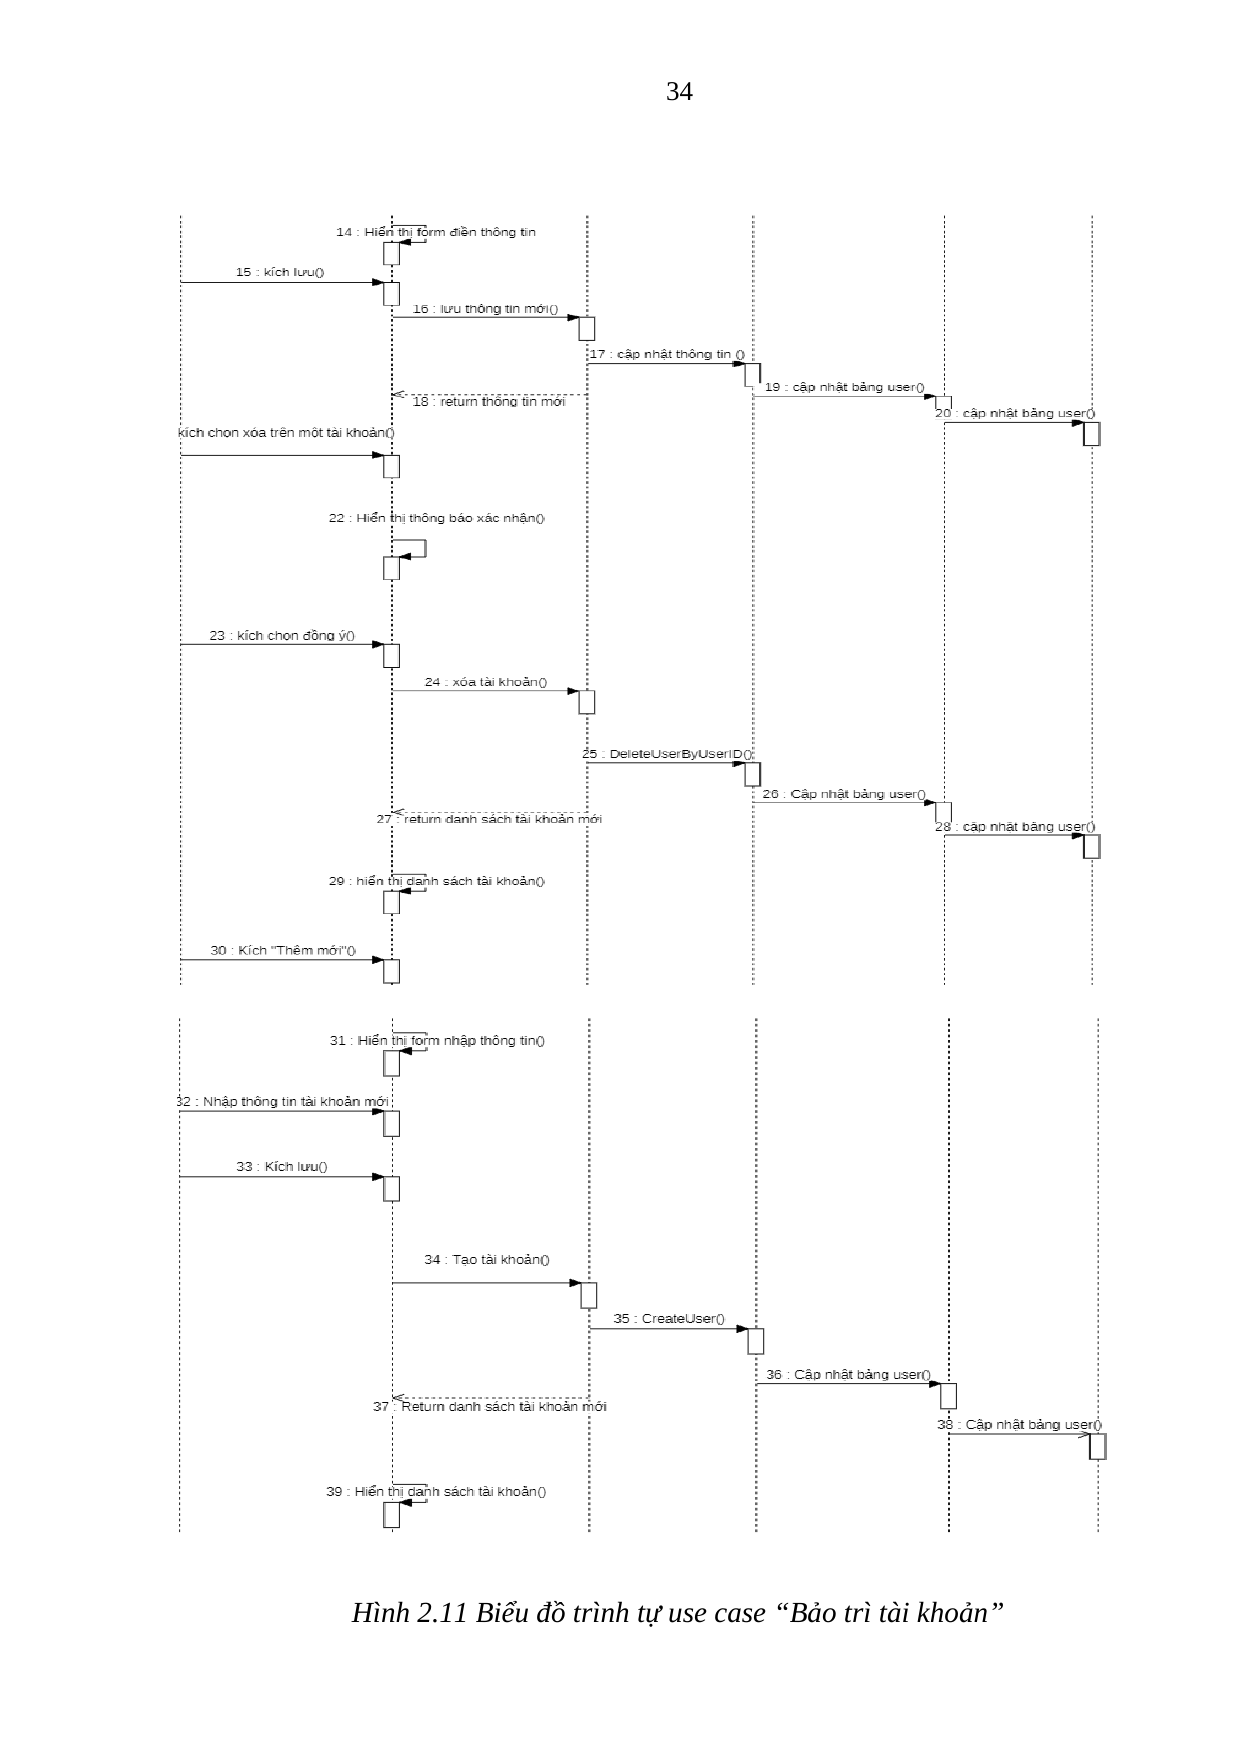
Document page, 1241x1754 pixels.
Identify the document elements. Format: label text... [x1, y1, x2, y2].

text Hình 2.11 Biểu đồ trình tự use case “Bảo trì tài khoản” [177, 1595, 1122, 1629]
picture [177, 214, 1122, 985]
picture [177, 1016, 1122, 1563]
